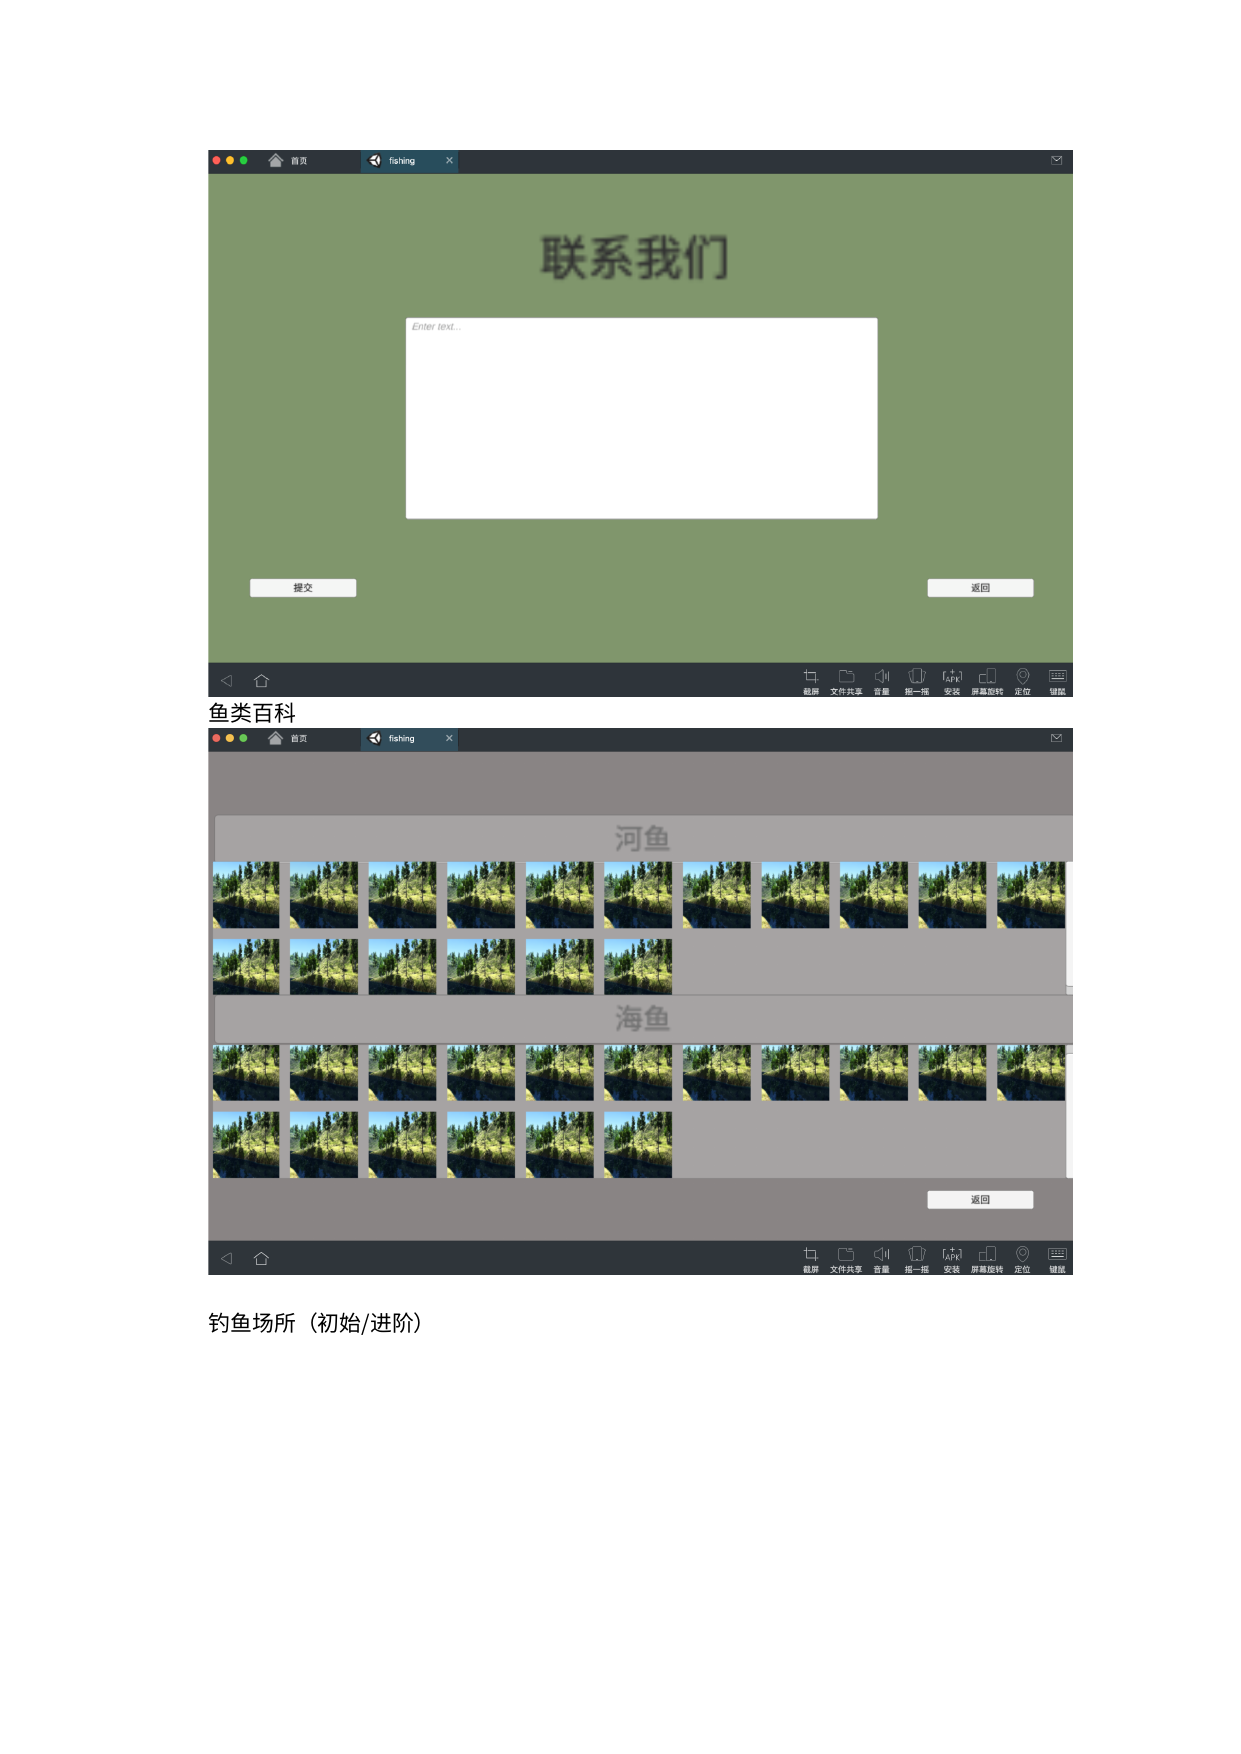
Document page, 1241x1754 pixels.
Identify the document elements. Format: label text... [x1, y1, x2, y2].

picture [208, 150, 1073, 697]
text 钓鱼场所（初始/进阶） [187, 1306, 1053, 1338]
text 鱼类百科 [187, 696, 1053, 728]
picture [208, 728, 1073, 1275]
